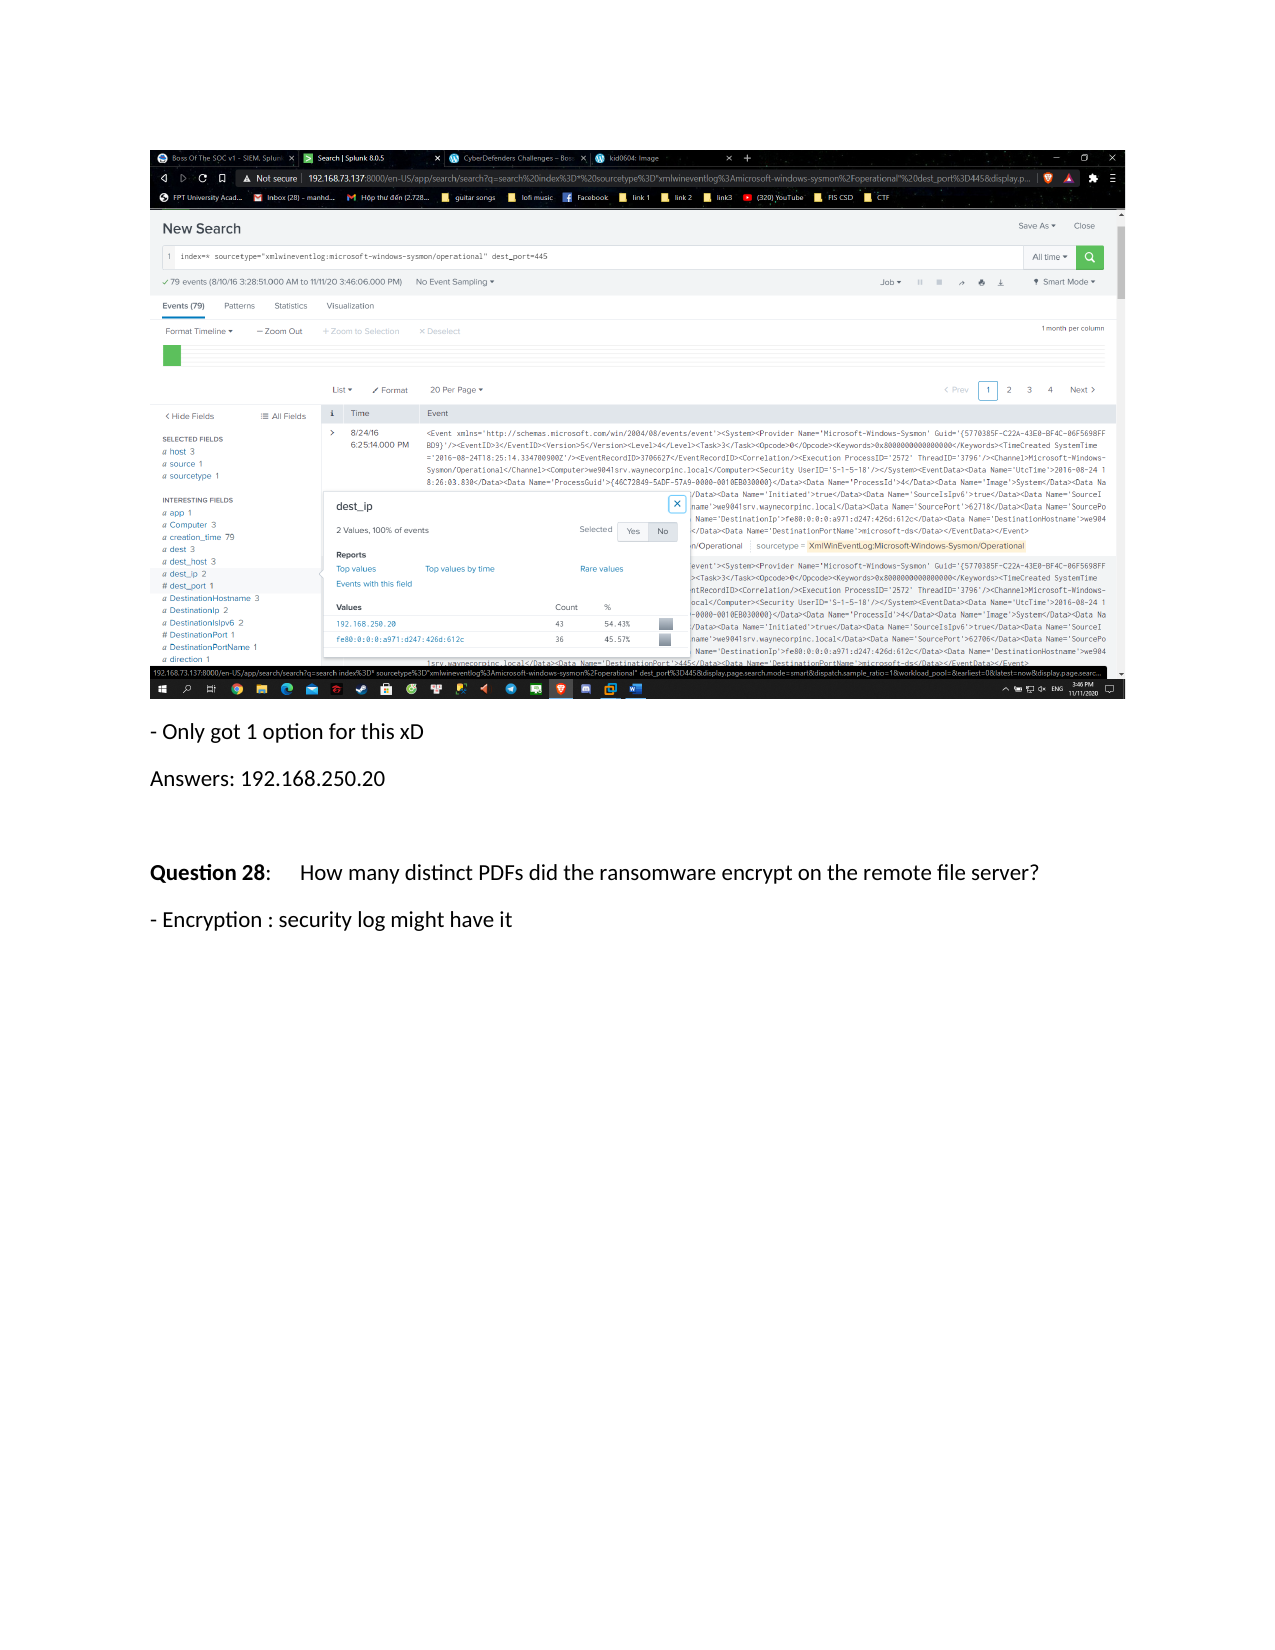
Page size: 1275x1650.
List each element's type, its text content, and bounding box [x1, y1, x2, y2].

text - Encryption : security log might have it [150, 905, 1125, 933]
text Question 28: How many distinct PDFs did the ransomware encrypt on the remote file server? [150, 858, 1125, 886]
picture [150, 150, 1125, 699]
text Answers: 192.168.250.20 [150, 764, 1125, 792]
text - Only got 1 option for this xD [150, 717, 1125, 745]
